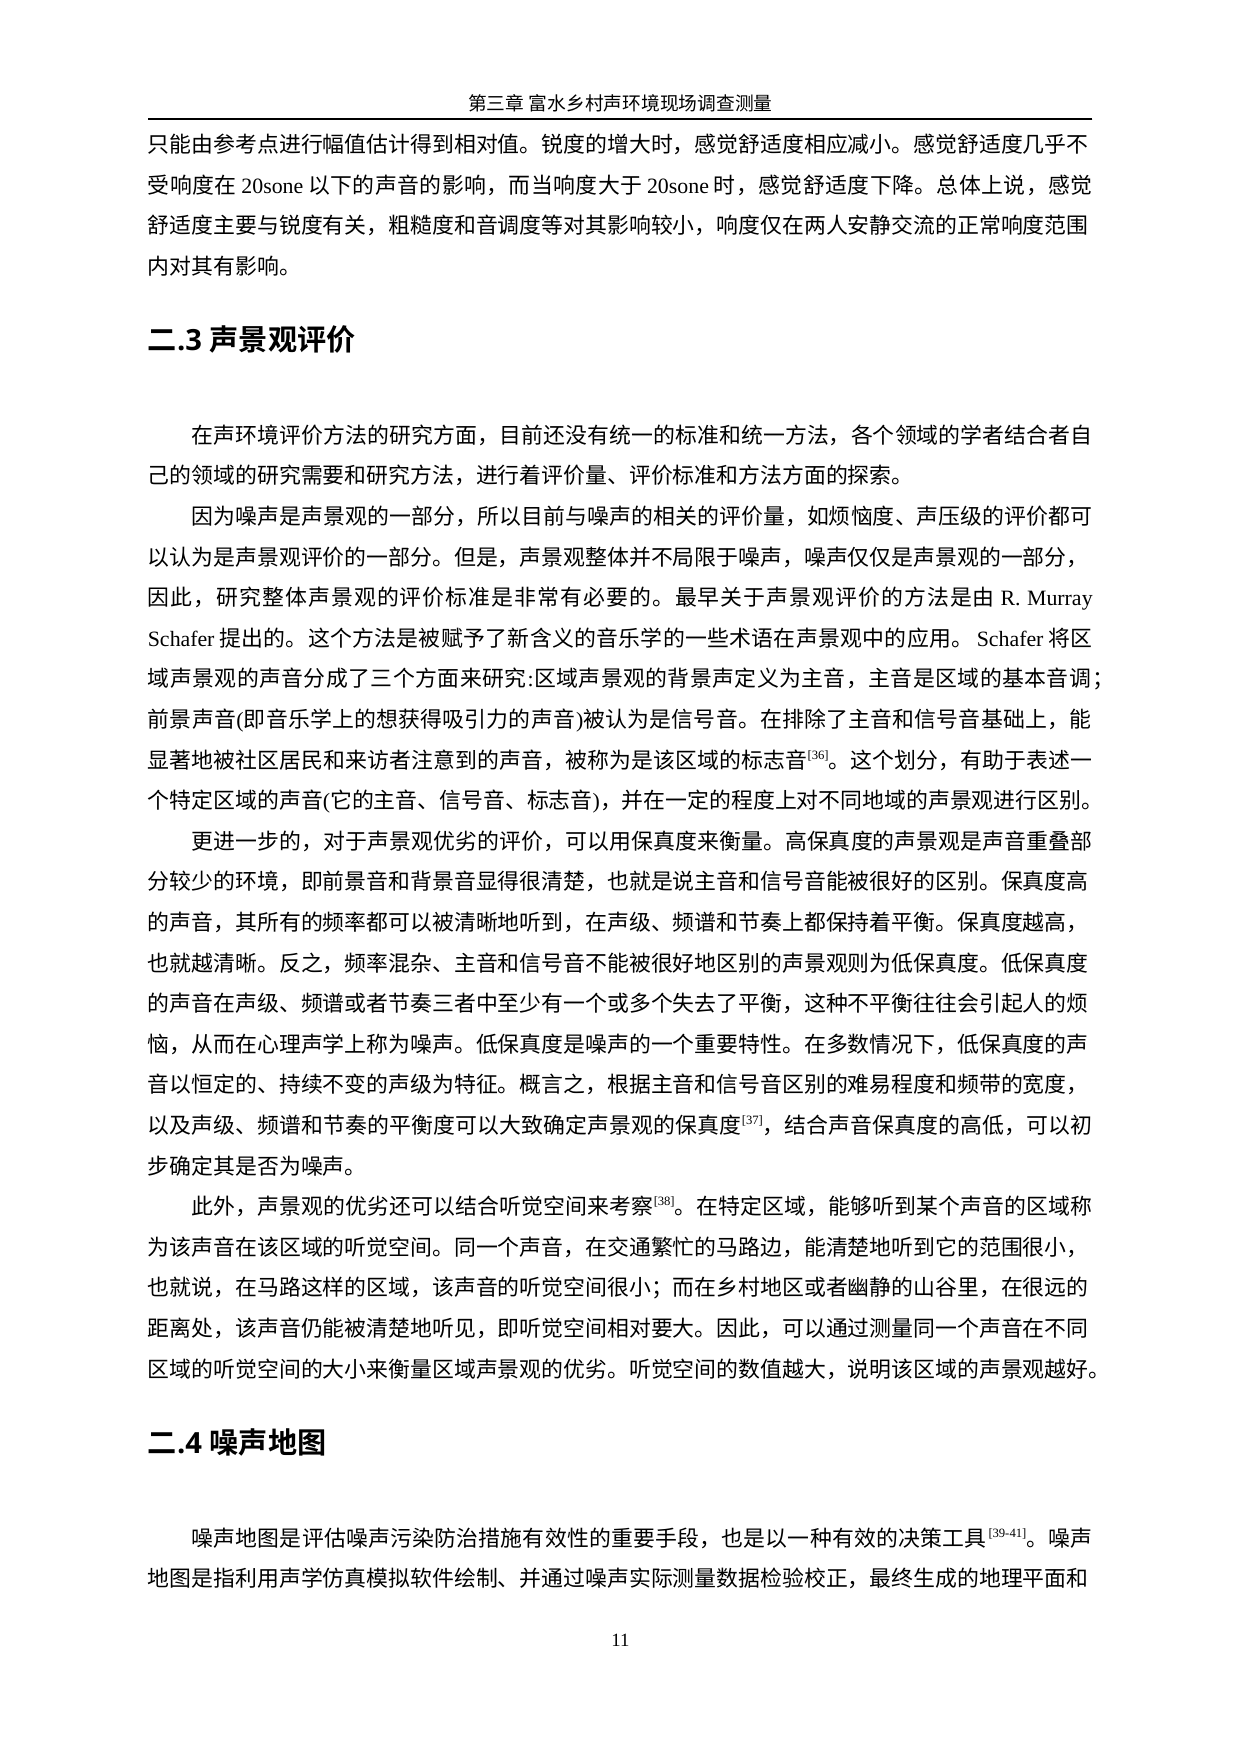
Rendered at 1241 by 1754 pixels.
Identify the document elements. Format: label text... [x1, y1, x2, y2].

text 此外，声景观的优劣还可以结合听觉空间来考察[38]。在特定区域，能够听到某个声音的区域称为该声音在该区域的听觉空间。同一个声音，在交通繁忙的马路边，能清楚地听到它的范围很小，也就说，在马路这样的区域，该声音的听觉空间很小；而在乡村地区或者幽静的山谷里，在很远的距离处，该声音仍能被清楚地听见，即听觉空间相对要大。因此，可以通过测量同一个声音在不同区域的听觉空间的大小来衡量区域声景观的优劣。听觉空间的数值越大，说明该区域的声景观越好。 [148, 1189, 1092, 1384]
text 噪声地图 [148, 1408, 1092, 1473]
text 因为噪声是声景观的一部分，所以目前与噪声的相关的评价量，如烦恼度、声压级的评价都可以认为是声景观评价的一部分。但是，声景观整体并不局限于噪声，噪声仅仅是声景观的一部分，因此，研究整体声景观的评价标准是非常有必要的。最早关于声景观评价的方法是由R. Murray Schafer提出的。这个方法是被赋予了新含义的音乐学的一些术语在声景观中的应用。Schafer将区域声景观的声音分成了三个方面来研究:区域声景观的背景声定义为主音，主音是区域的基本音调；前景声音(即音乐学上的想获得吸引力的声音)被认为是信号音。在排除了主音和信号音基础上，能显著地被社区居民和来访者注意到的声音，被称为是该区域的标志音[36]。这个划分，有助于表述一个特定区域的声音(它的主音、信号音、标志音)，并在一定的程度上对不同地域的声景观进行区别。 [148, 498, 1092, 815]
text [148, 127, 1092, 281]
text 更进一步的，对于声景观优劣的评价，可以用保真度来衡量。高保真度的声景观是声音重叠部分较少的环境，即前景音和背景音显得很清楚，也就是说主音和信号音能被很好的区别。保真度高的声音，其所有的频率都可以被清晰地听到，在声级、频谱和节奏上都保持着平衡。保真度越高，也就越清晰。反之，频率混杂、主音和信号音不能被很好地区别的声景观则为低保真度。低保真度的声音在声级、频谱或者节奏三者中至少有一个或多个失去了平衡，这种不平衡往往会引起人的烦恼，从而在心理声学上称为噪声。低保真度是噪声的一个重要特性。在多数情况下，低保真度的声音以恒定的、持续不变的声级为特征。概言之，根据主音和信号音区别的难易程度和频带的宽度，以及声级、频谱和节奏的平衡度可以大致确定声景观的保真度[37]，结合声音保真度的高低，可以初步确定其是否为噪声。 [148, 823, 1092, 1181]
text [148, 1520, 1092, 1593]
text 声景观评价 [148, 305, 1092, 370]
text 在声环境评价方法的研究方面，目前还没有统一的标准和统一方法，各个领域的学者结合者自己的领域的研究需要和研究方法，进行着评价量、评价标准和方法方面的探索。 [148, 417, 1092, 491]
